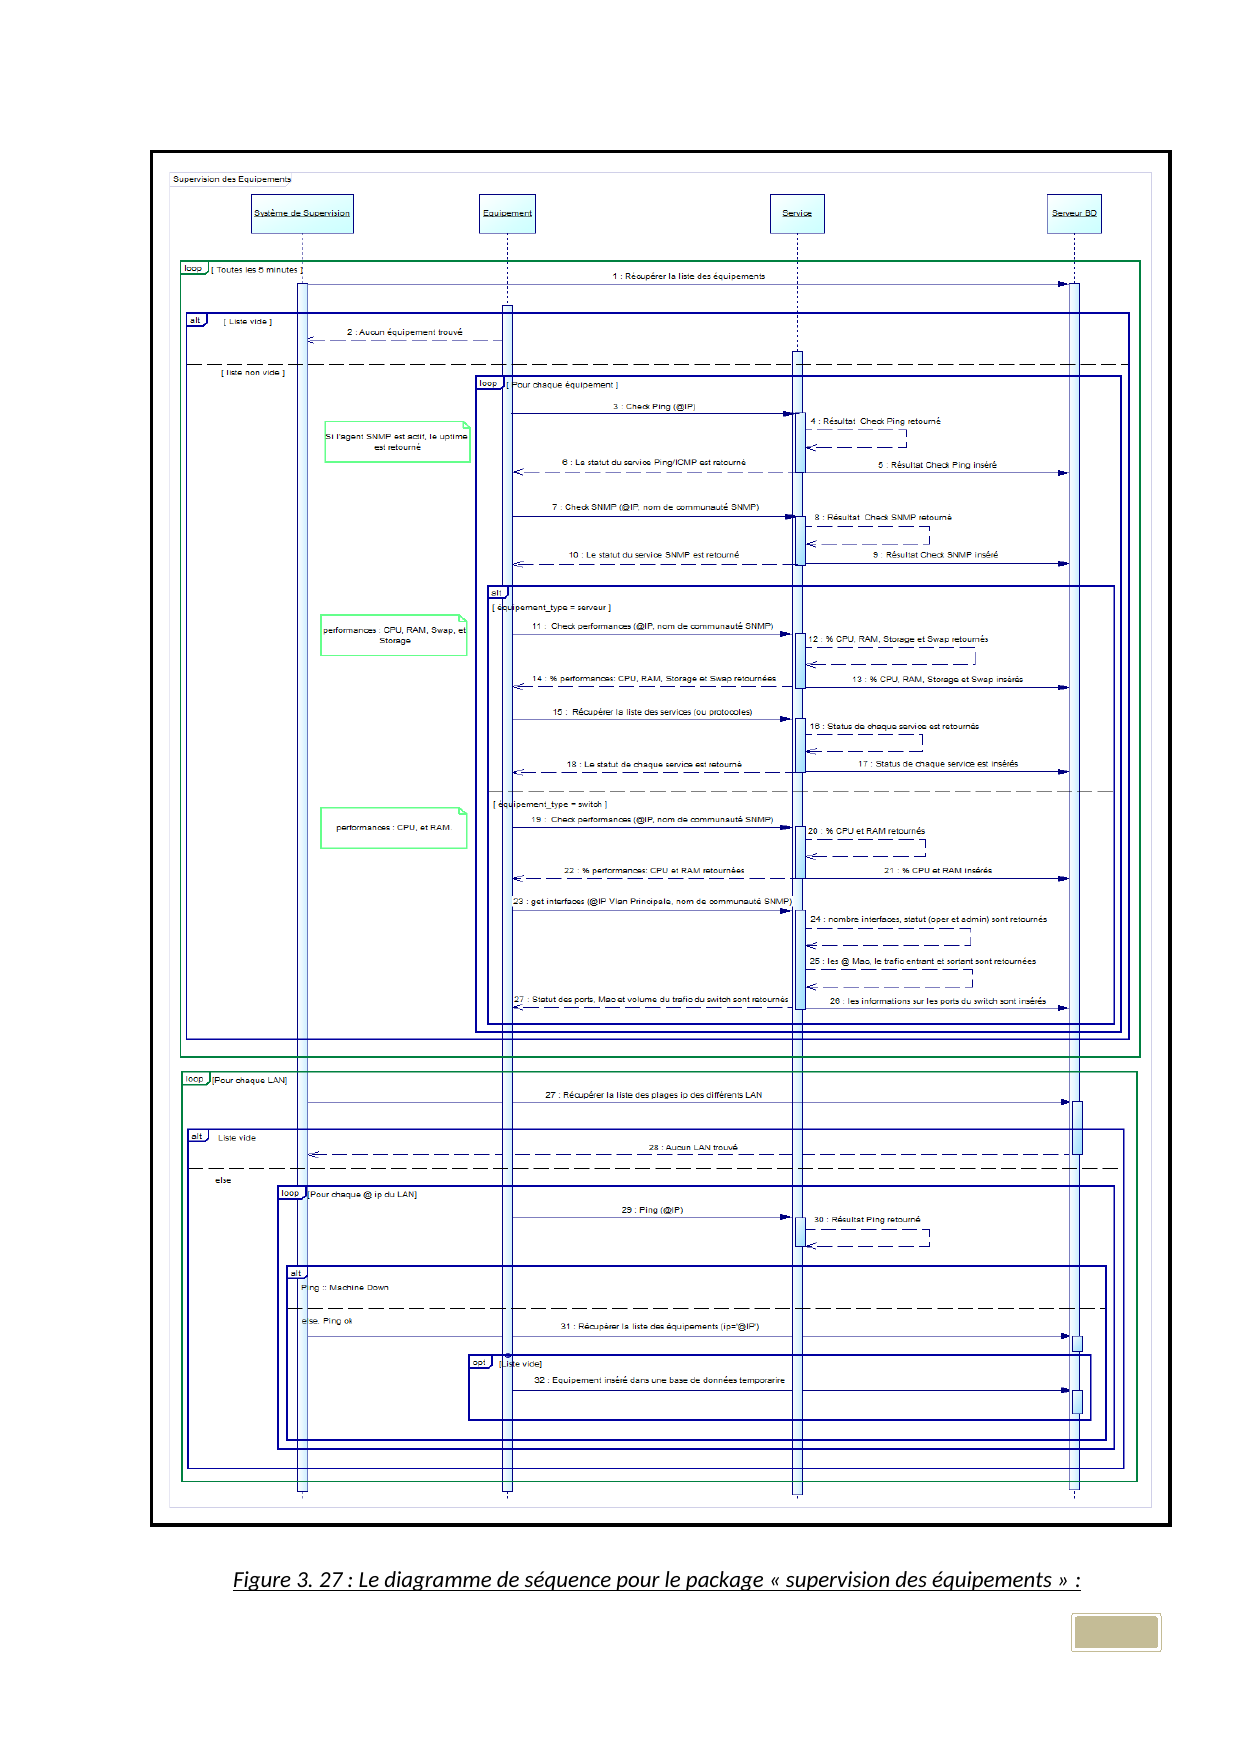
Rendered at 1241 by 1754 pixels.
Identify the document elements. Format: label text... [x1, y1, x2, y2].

picture [153, 153, 1168, 1523]
